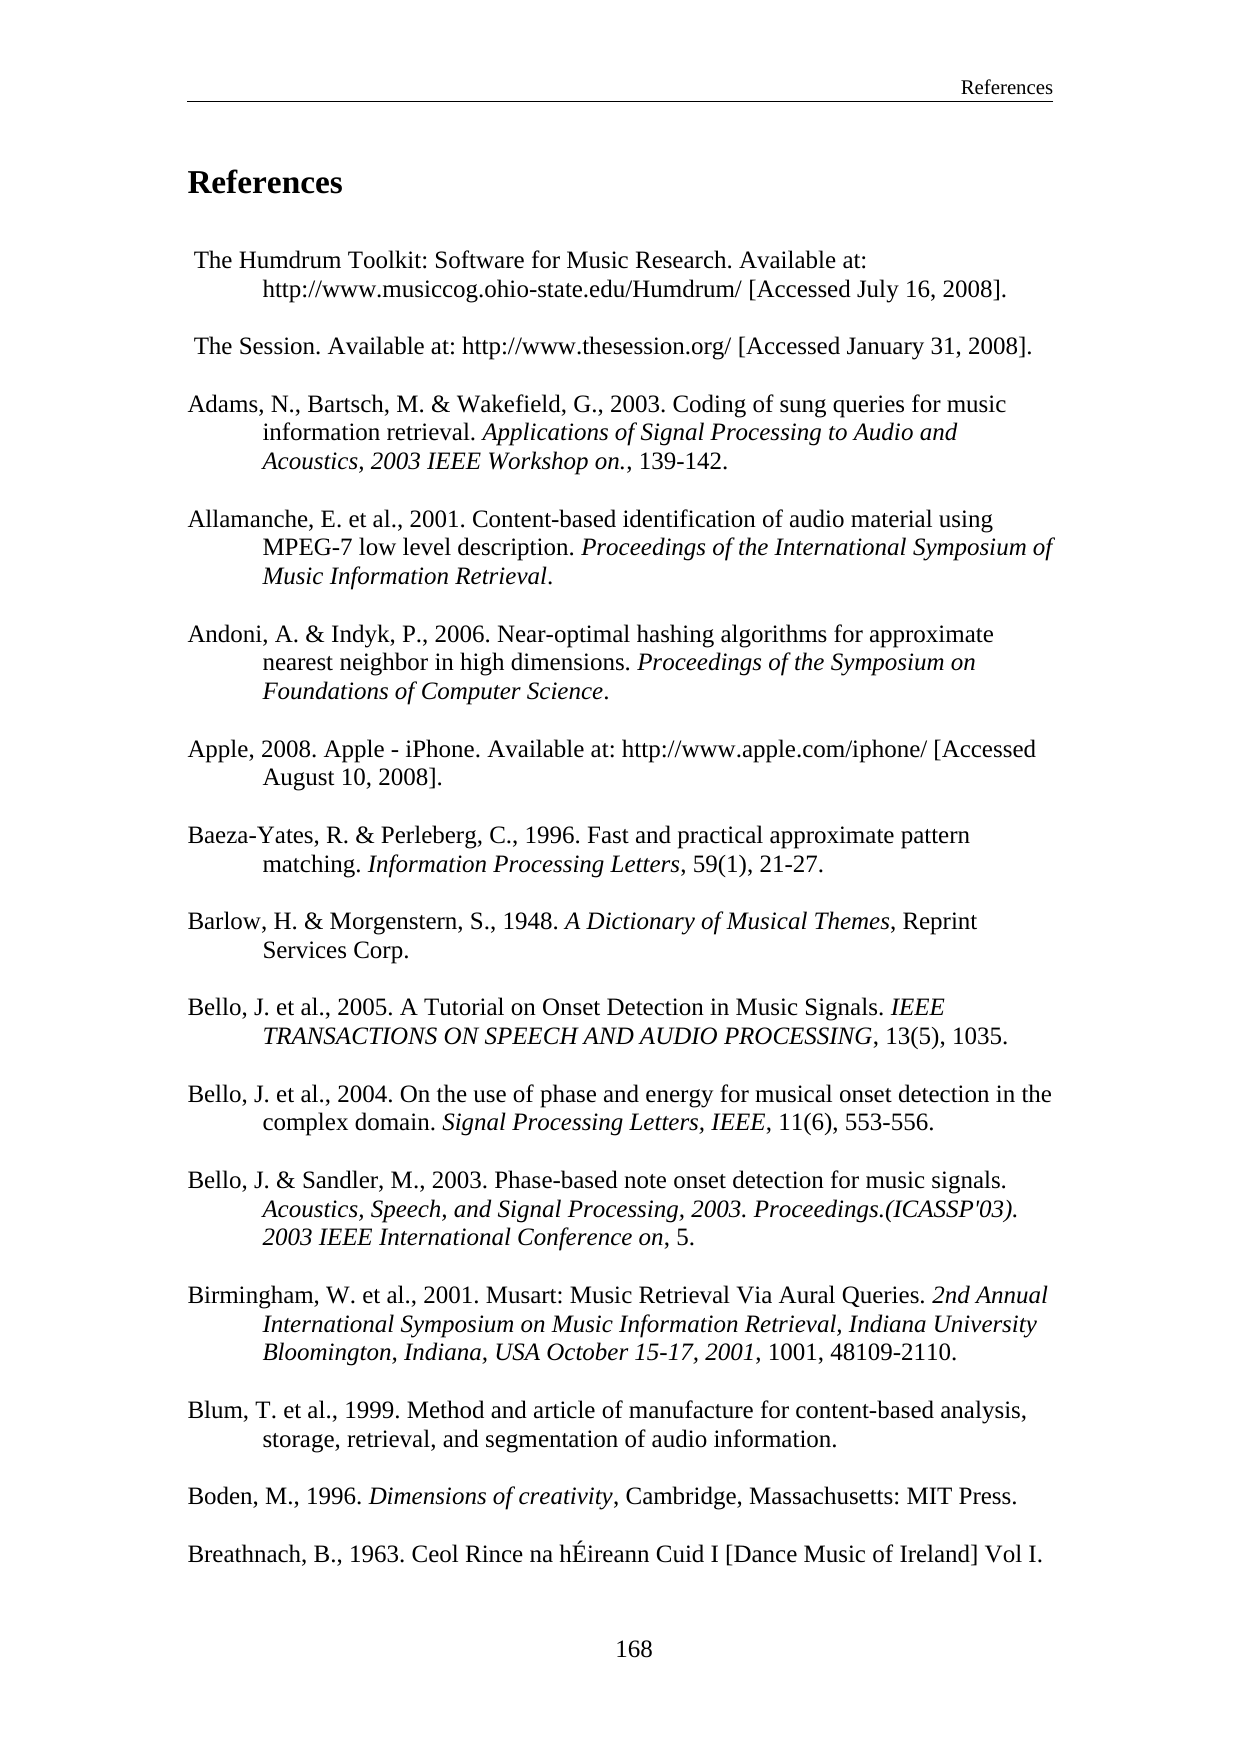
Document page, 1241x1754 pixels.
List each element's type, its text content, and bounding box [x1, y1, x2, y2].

subtitle References [187, 162, 1053, 201]
text Blum, T. et al., 1999. Method and article of manufacture for content-based analysis, storage, retrieval, and segmentation of audio information. [187, 1395, 1053, 1452]
text Adams, N., Bartsch, M. & Wakefield, G., 2003. Coding of sung queries for music information retrieval. Applications of Signal Processing to Audio and Acoustics, 2003 IEEE Workshop on., 139-142. [187, 389, 1053, 475]
text The Humdrum Toolkit: Software for Music Research. Available at: http://www.musiccog.ohio-state.edu/Humdrum/ [Accessed July 16, 2008]. [187, 245, 1053, 302]
text Boden, M., 1996. Dimensions of creativity, Cambridge, Massachusetts: MIT Press. [187, 1481, 1053, 1510]
text Baeza-Yates, R. & Perleberg, C., 1996. Fast and practical approximate pattern matching. Information Processing Letters, 59(1), 21-27. [187, 820, 1053, 877]
text Birmingham, W. et al., 2001. Musart: Music Retrieval Via Aural Queries. 2nd Annual International Symposium on Music Information Retrieval, Indiana University Bloomington, Indiana, USA October 15-17, 2001, 1001, 48109-2110. [187, 1280, 1053, 1366]
text Apple, 2008. Apple - iPhone. Available at: http://www.apple.com/iphone/ [Accessed August 10, 2008]. [187, 734, 1053, 791]
text The Session. Available at: http://www.thesession.org/ [Accessed January 31, 2008]. [187, 331, 1053, 360]
text Barlow, H. & Morgenstern, S., 1948. A Dictionary of Musical Themes, Reprint Services Corp. [187, 906, 1053, 964]
text Bello, J. et al., 2004. On the use of phase and energy for musical onset detection in the complex domain. Signal Processing Letters, IEEE, 11(6), 553-556. [187, 1079, 1053, 1136]
text Breathnach, B., 1963. Ceol Rince na hÉireann Cuid I [Dance Music of Ireland] Vol I. [187, 1539, 1053, 1567]
text Bello, J. et al., 2005. A Tutorial on Onset Detection in Music Signals. IEEE TRANSACTIONS ON SPEECH AND AUDIO PROCESSING, 13(5), 1035. [187, 992, 1053, 1050]
text Andoni, A. & Indyk, P., 2006. Near-optimal hashing algorithms for approximate nearest neighbor in high dimensions. Proceedings of the Symposium on Foundations of Computer Science. [187, 619, 1053, 705]
text Bello, J. & Sandler, M., 2003. Phase-based note onset detection for music signals. Acoustics, Speech, and Signal Processing, 2003. Proceedings.(ICASSP'03). 2003 IEEE International Conference on, 5. [187, 1165, 1053, 1251]
text Allamanche, E. et al., 2001. Content-based identification of audio material using MPEG-7 low level description. Proceedings of the International Symposium of Music Information Retrieval. [187, 504, 1053, 590]
